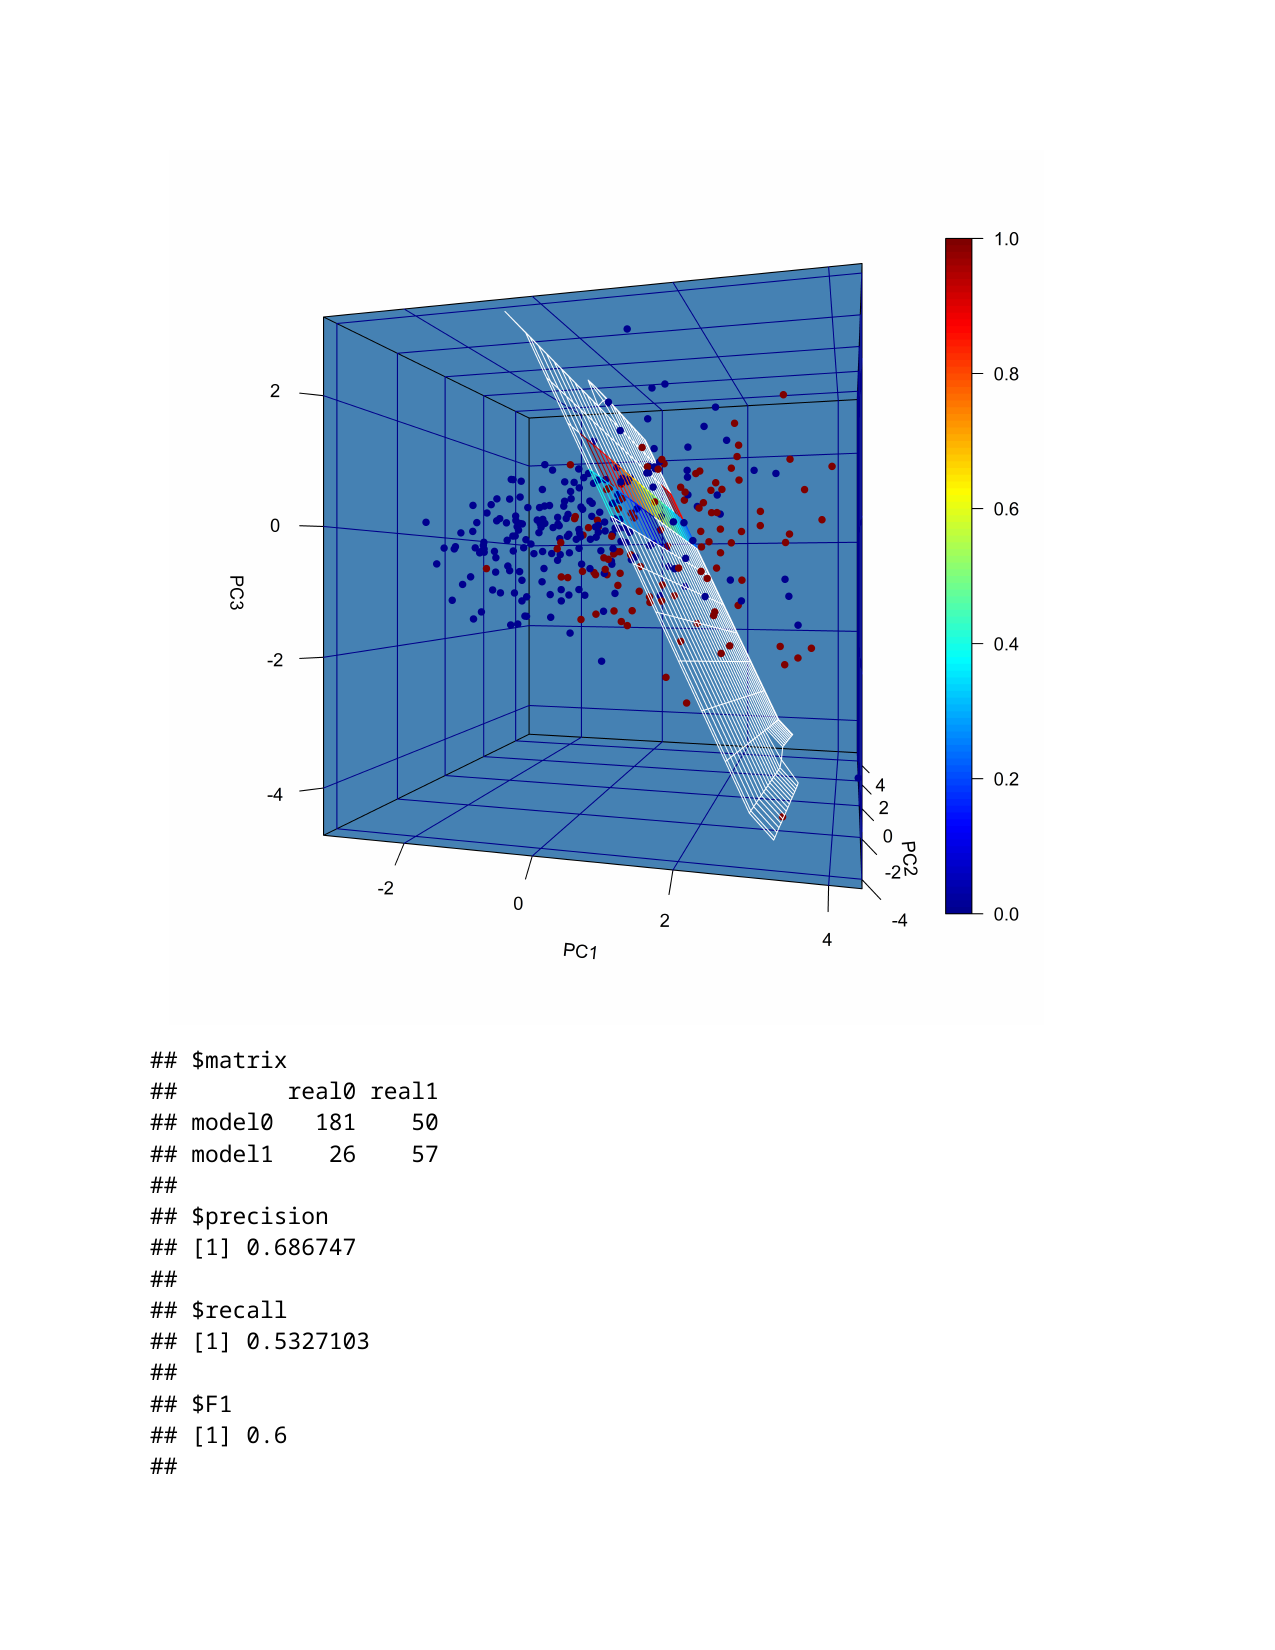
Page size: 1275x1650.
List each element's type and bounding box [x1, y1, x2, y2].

text [150, 1044, 1125, 1481]
picture [168, 150, 1044, 1025]
